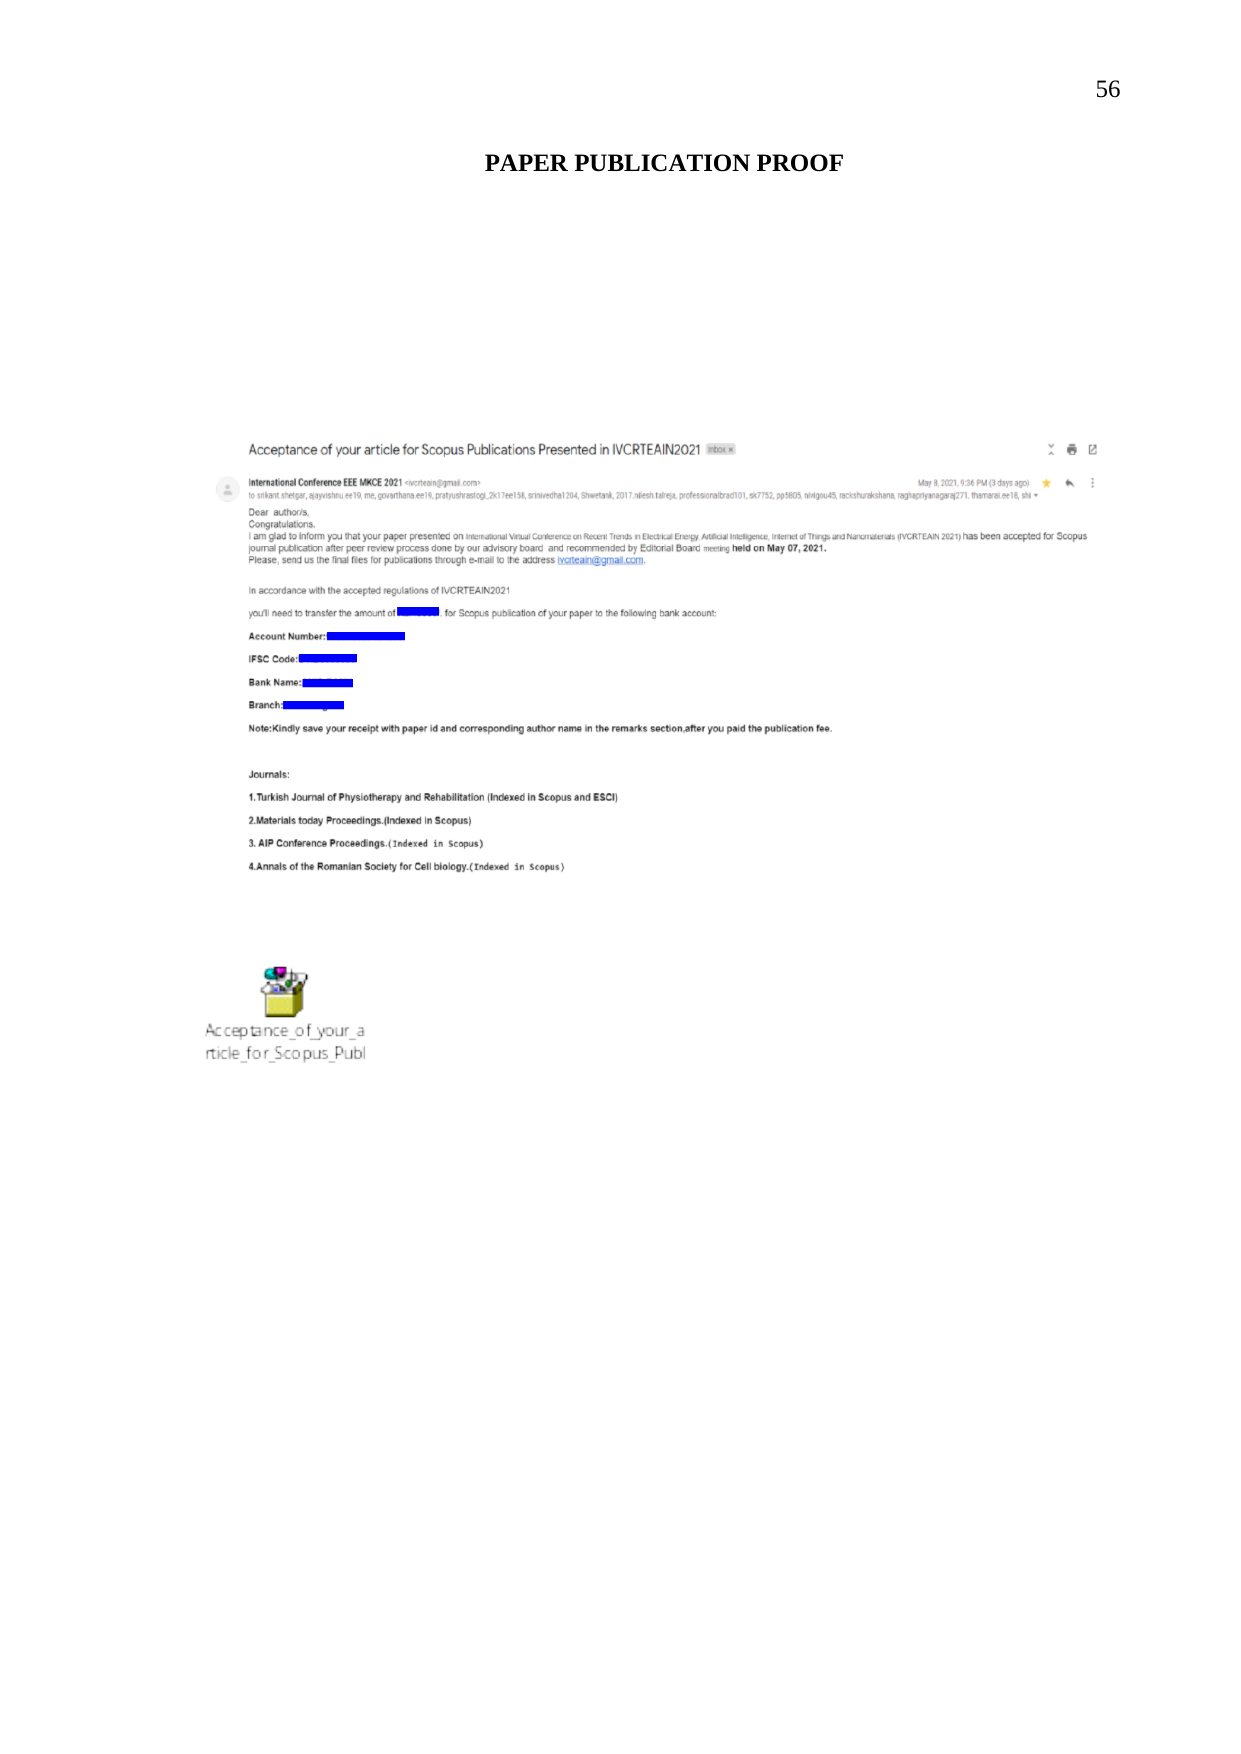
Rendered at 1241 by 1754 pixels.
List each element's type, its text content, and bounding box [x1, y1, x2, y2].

picture [205, 432, 1120, 881]
text PAPER PUBLICATION PROOF [207, 148, 1122, 176]
